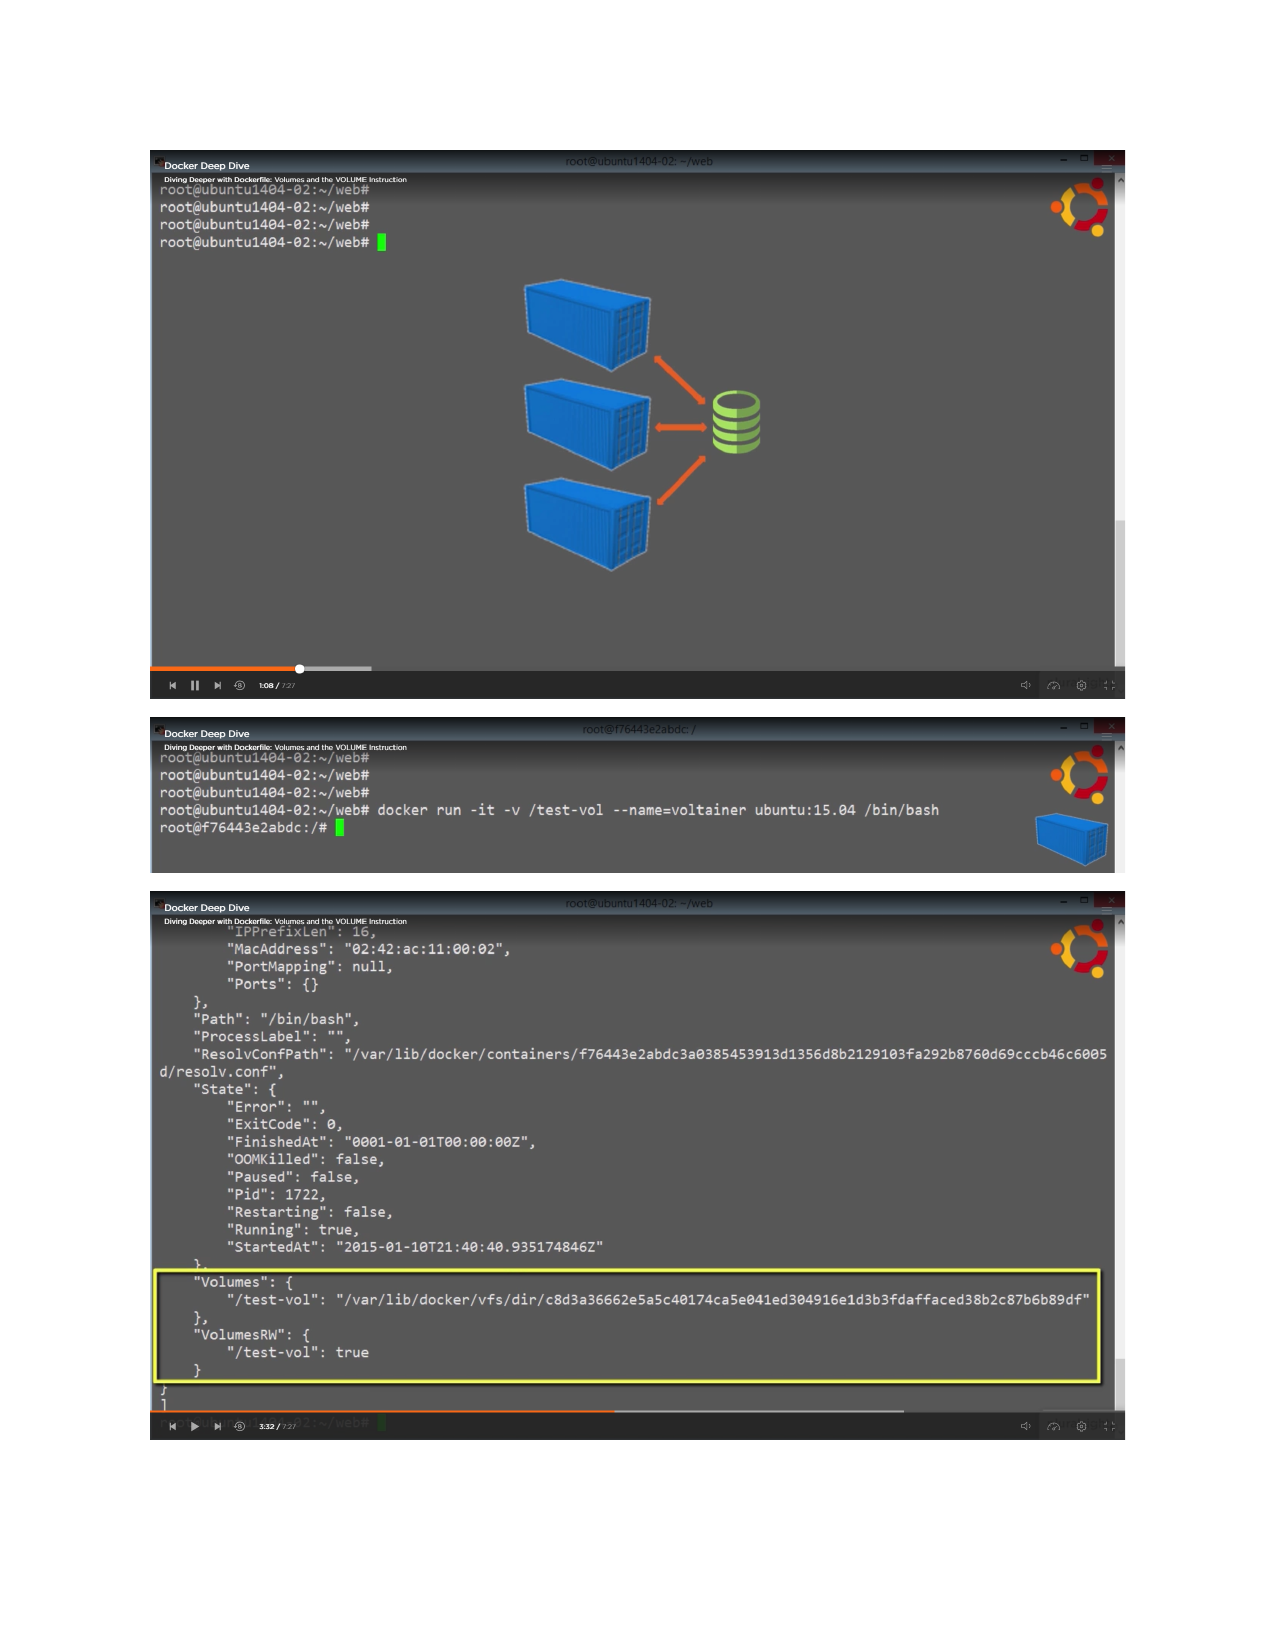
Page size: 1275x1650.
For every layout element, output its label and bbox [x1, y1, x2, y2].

picture [150, 891, 1125, 1440]
picture [150, 717, 1125, 873]
picture [150, 150, 1125, 699]
